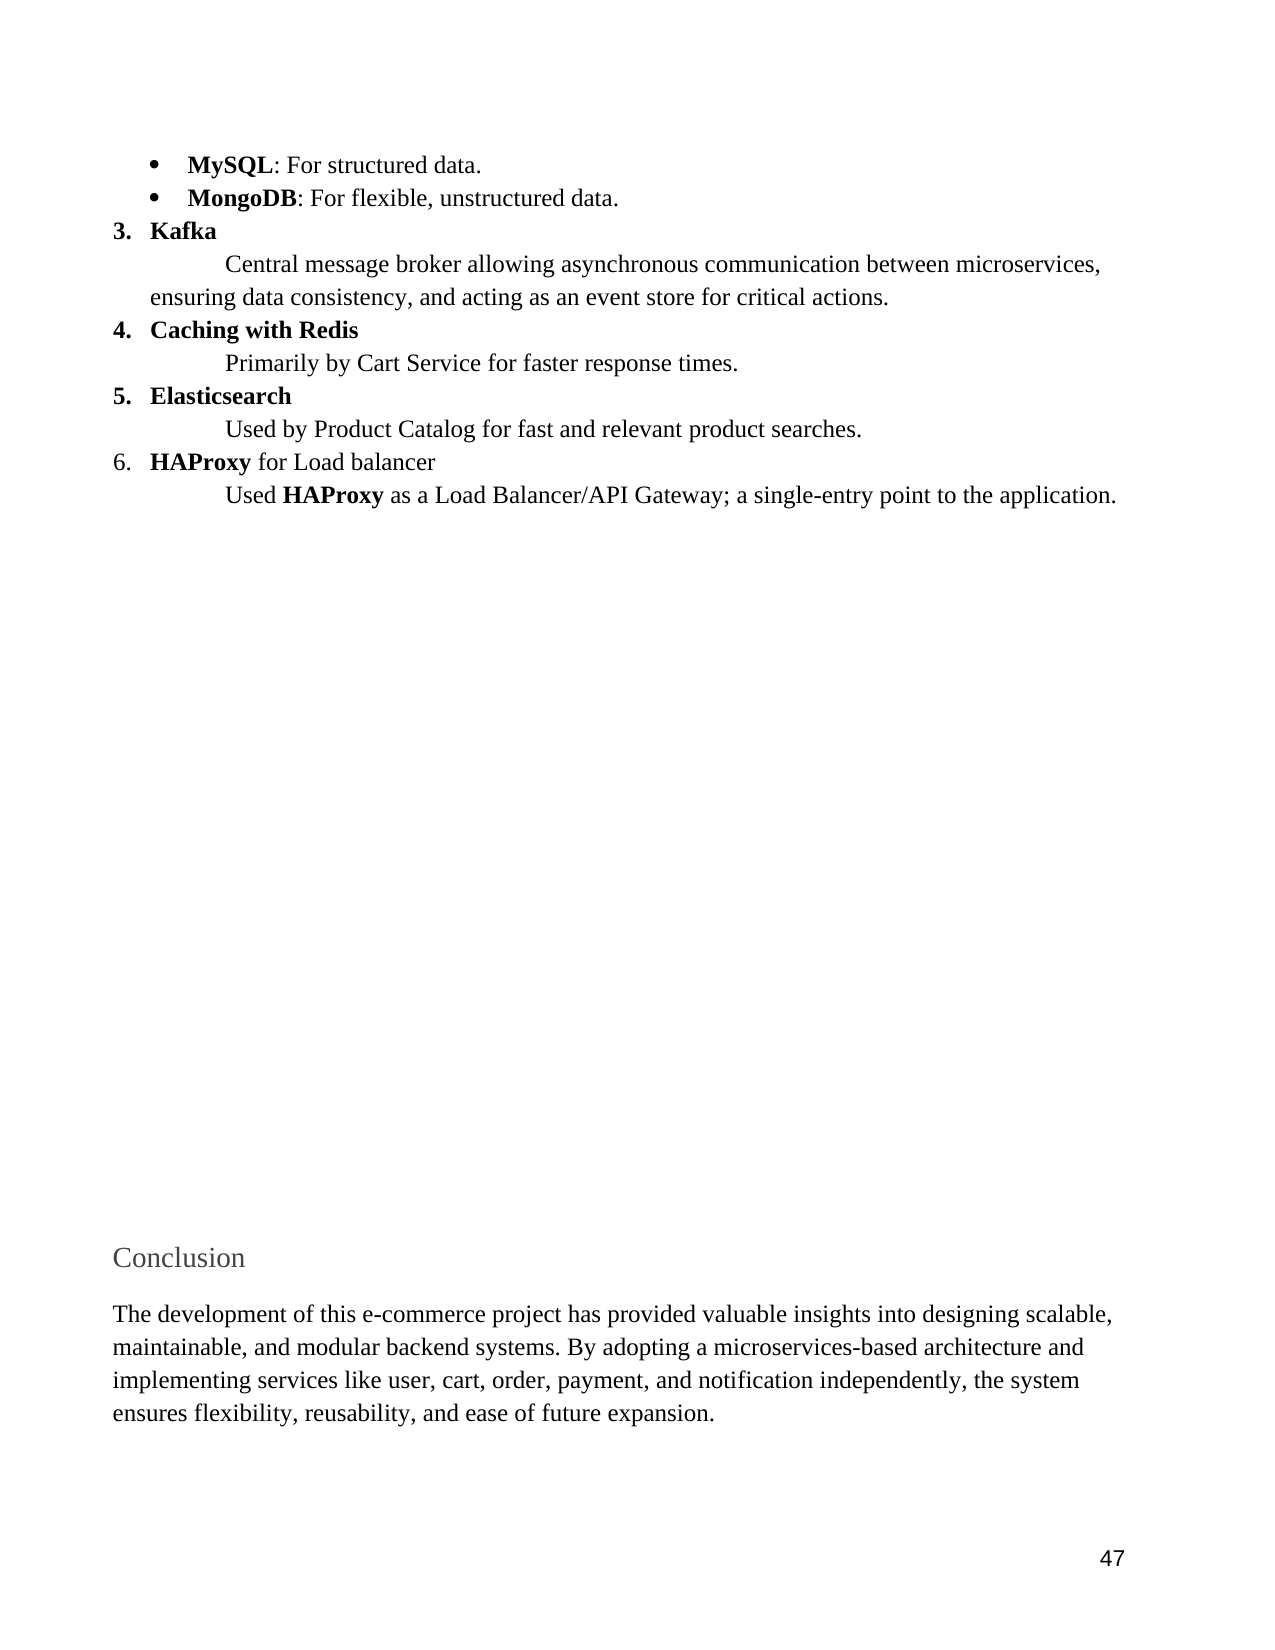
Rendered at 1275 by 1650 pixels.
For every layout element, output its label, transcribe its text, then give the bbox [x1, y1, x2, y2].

subtitle Conclusion [112, 1240, 1125, 1273]
text Central message broker allowing asynchronous communication between microservices, ensuring data consistency, and acting as an event store for critical actions. [150, 249, 1125, 311]
list Caching with Redis [113, 315, 1125, 344]
list Used HAProxy as a Load Balancer/API Gateway; a single-entry point to the application. [225, 480, 1125, 509]
list Elasticsearch [113, 381, 1125, 410]
list Kafka [113, 216, 1125, 245]
list MySQL: For structured data. [150, 150, 1125, 179]
text Primarily by Cart Service for faster response times. [150, 348, 1125, 377]
list MongoDB: For flexible, unstructured data. [150, 183, 1125, 212]
list HAProxy for Load balancer [113, 447, 1125, 476]
text Used by Product Catalog for fast and relevant product searches. [150, 414, 1125, 443]
text The development of this e-commerce project has provided valuable insights into designing scalable, maintainable, and modular backend systems. By adopting a microservices-based architecture and implementing services like user, cart, order, payment, and notification independently, the system ensures flexibility, reusability, and ease of future expansion. [112, 1299, 1125, 1426]
